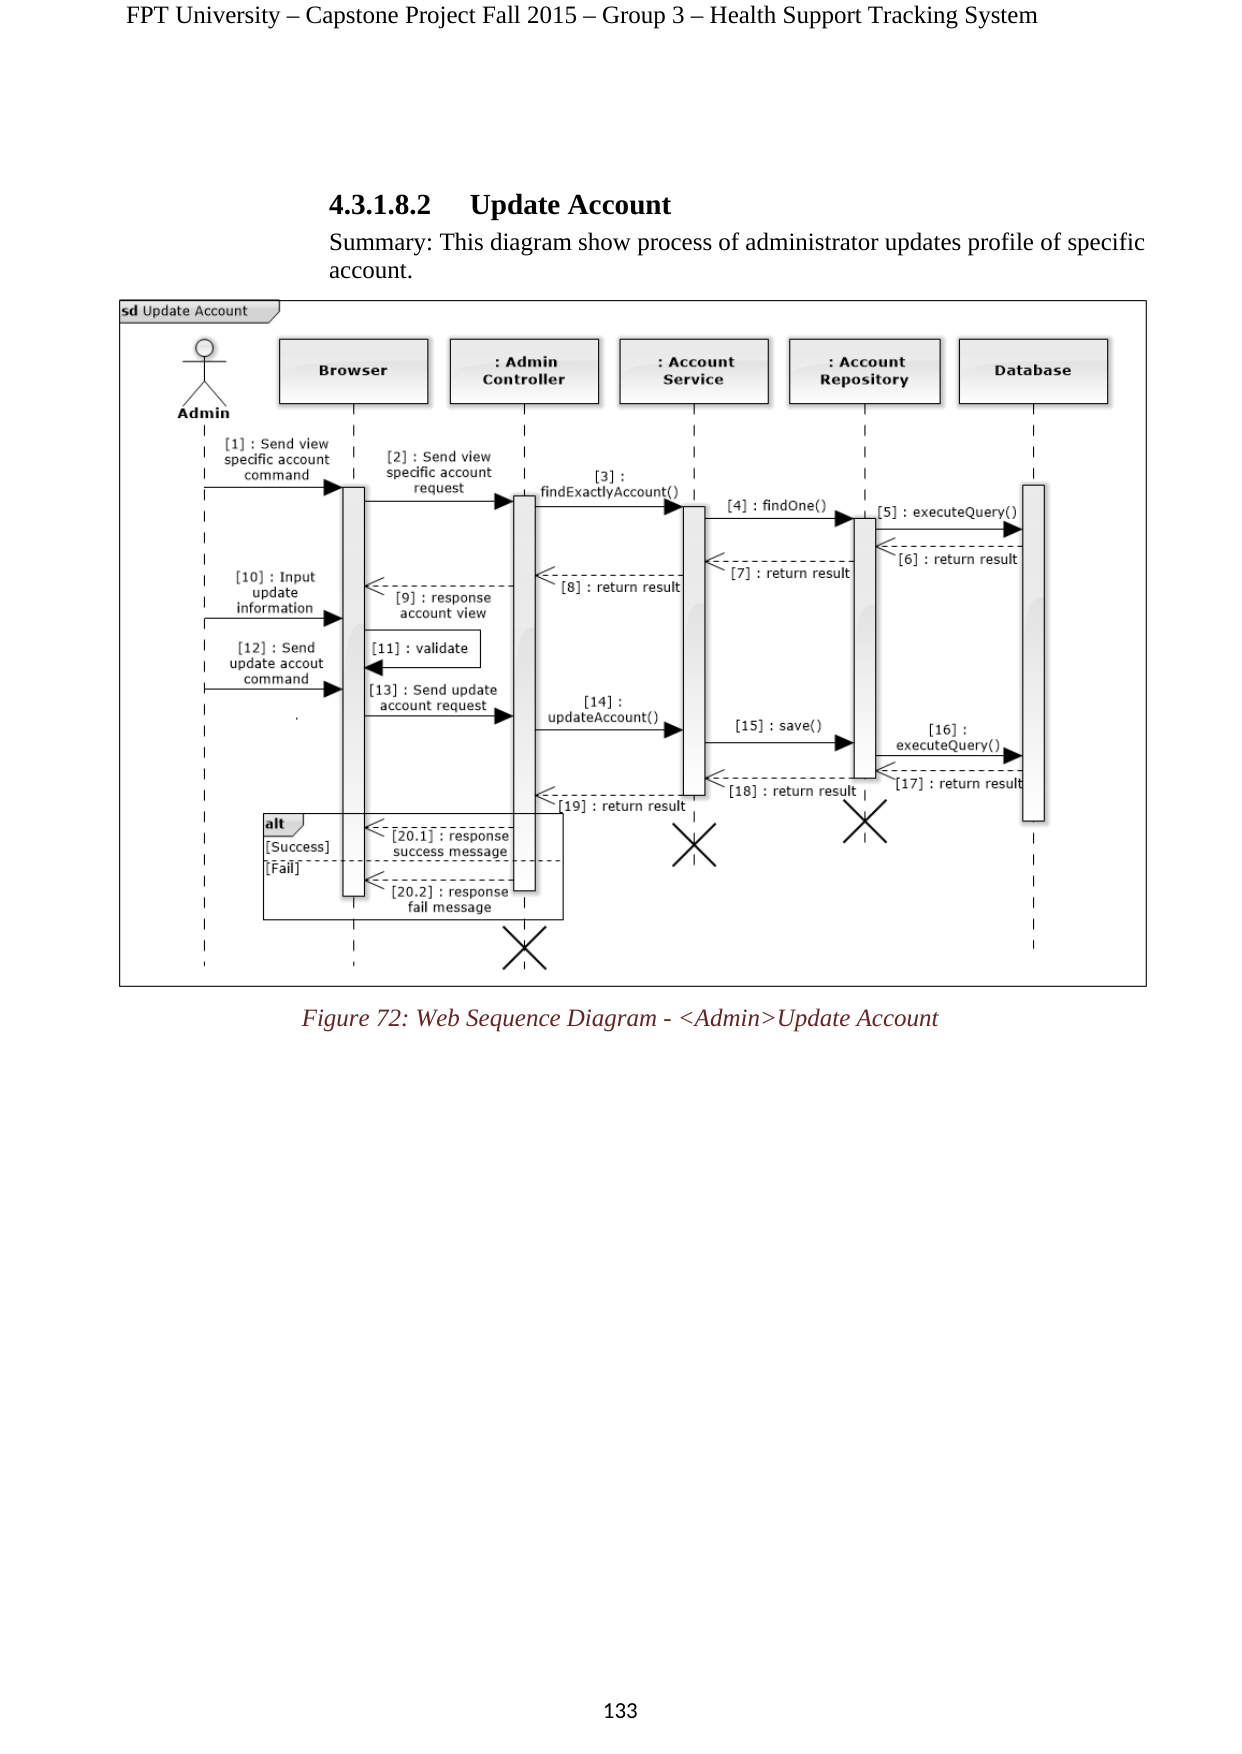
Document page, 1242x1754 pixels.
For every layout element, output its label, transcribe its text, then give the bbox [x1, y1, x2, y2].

text Summary: This diagram show process of administrator updates profile of specific account. [329, 227, 1146, 284]
picture [103, 284, 1163, 1003]
text Figure 72: Web Sequence Diagram - <Admin>Update Account [94, 1003, 1146, 1032]
subtitle Update Account [329, 187, 1146, 221]
